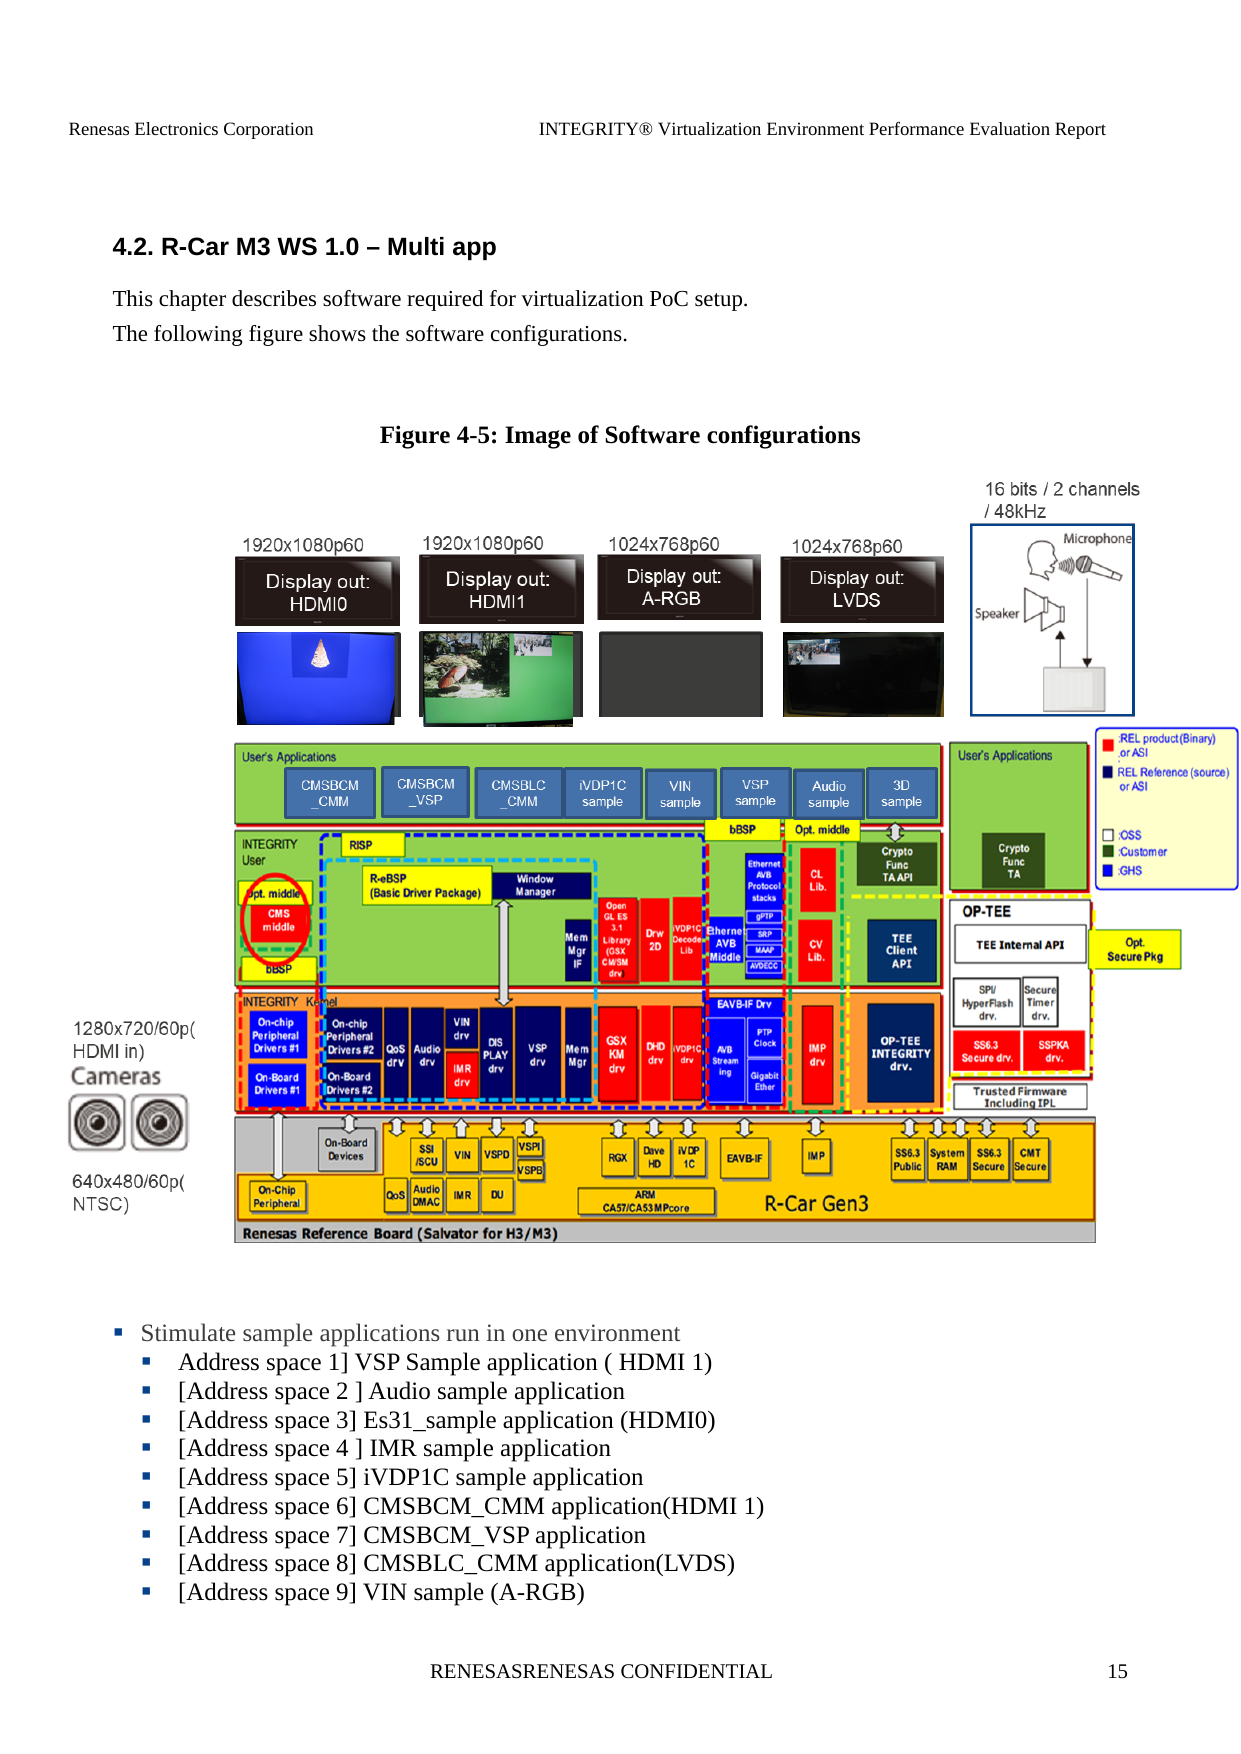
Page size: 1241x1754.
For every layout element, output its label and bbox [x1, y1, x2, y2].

picture [0, 472, 1239, 1243]
